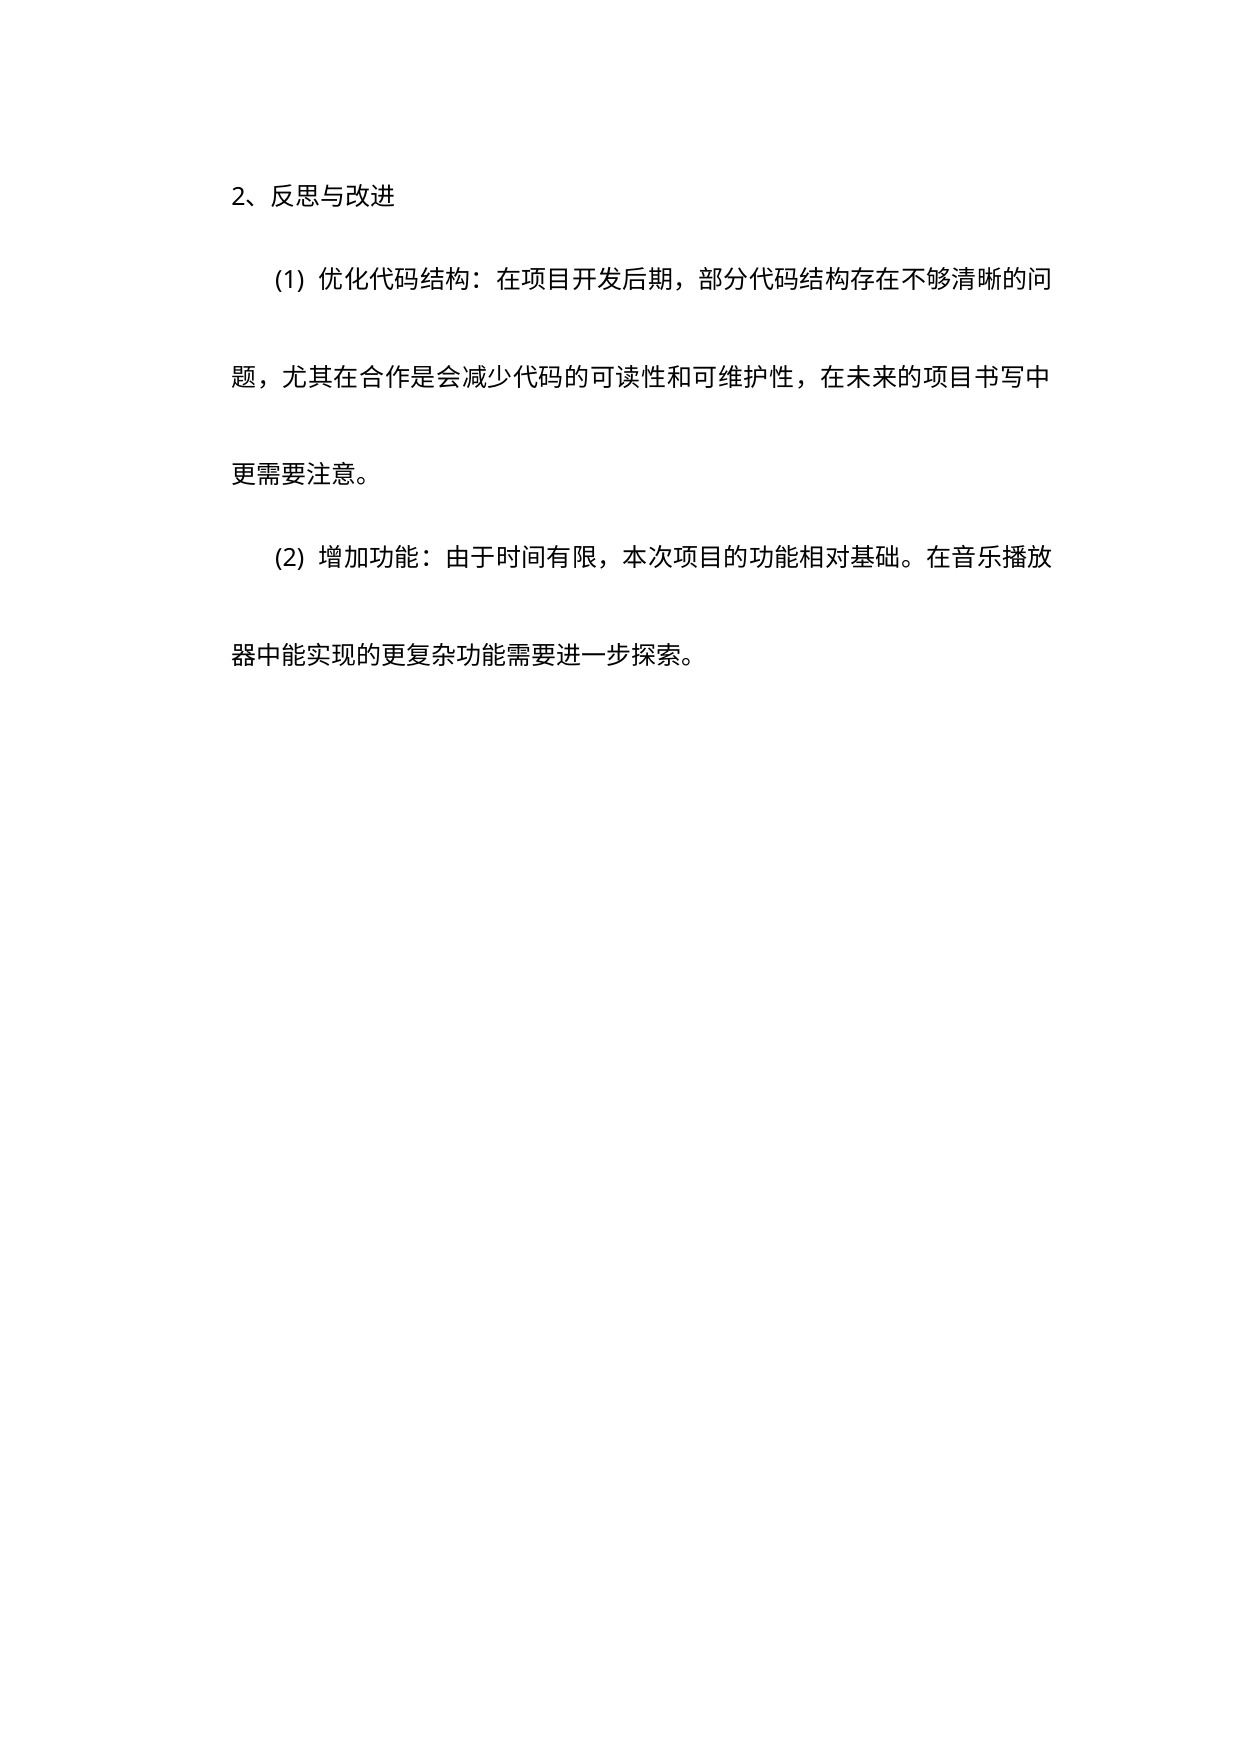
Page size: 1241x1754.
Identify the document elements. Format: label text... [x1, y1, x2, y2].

list 增加功能：由于时间有限，本次项目的功能相对基础。在音乐播放器中能实现的更复杂功能需要进一步探索。 [231, 523, 1053, 686]
list 反思与改进 [187, 162, 1053, 227]
list 优化代码结构：在项目开发后期，部分代码结构存在不够清晰的问题，尤其在合作是会减少代码的可读性和可维护性，在未来的项目书写中更需要注意。 [231, 245, 1053, 505]
